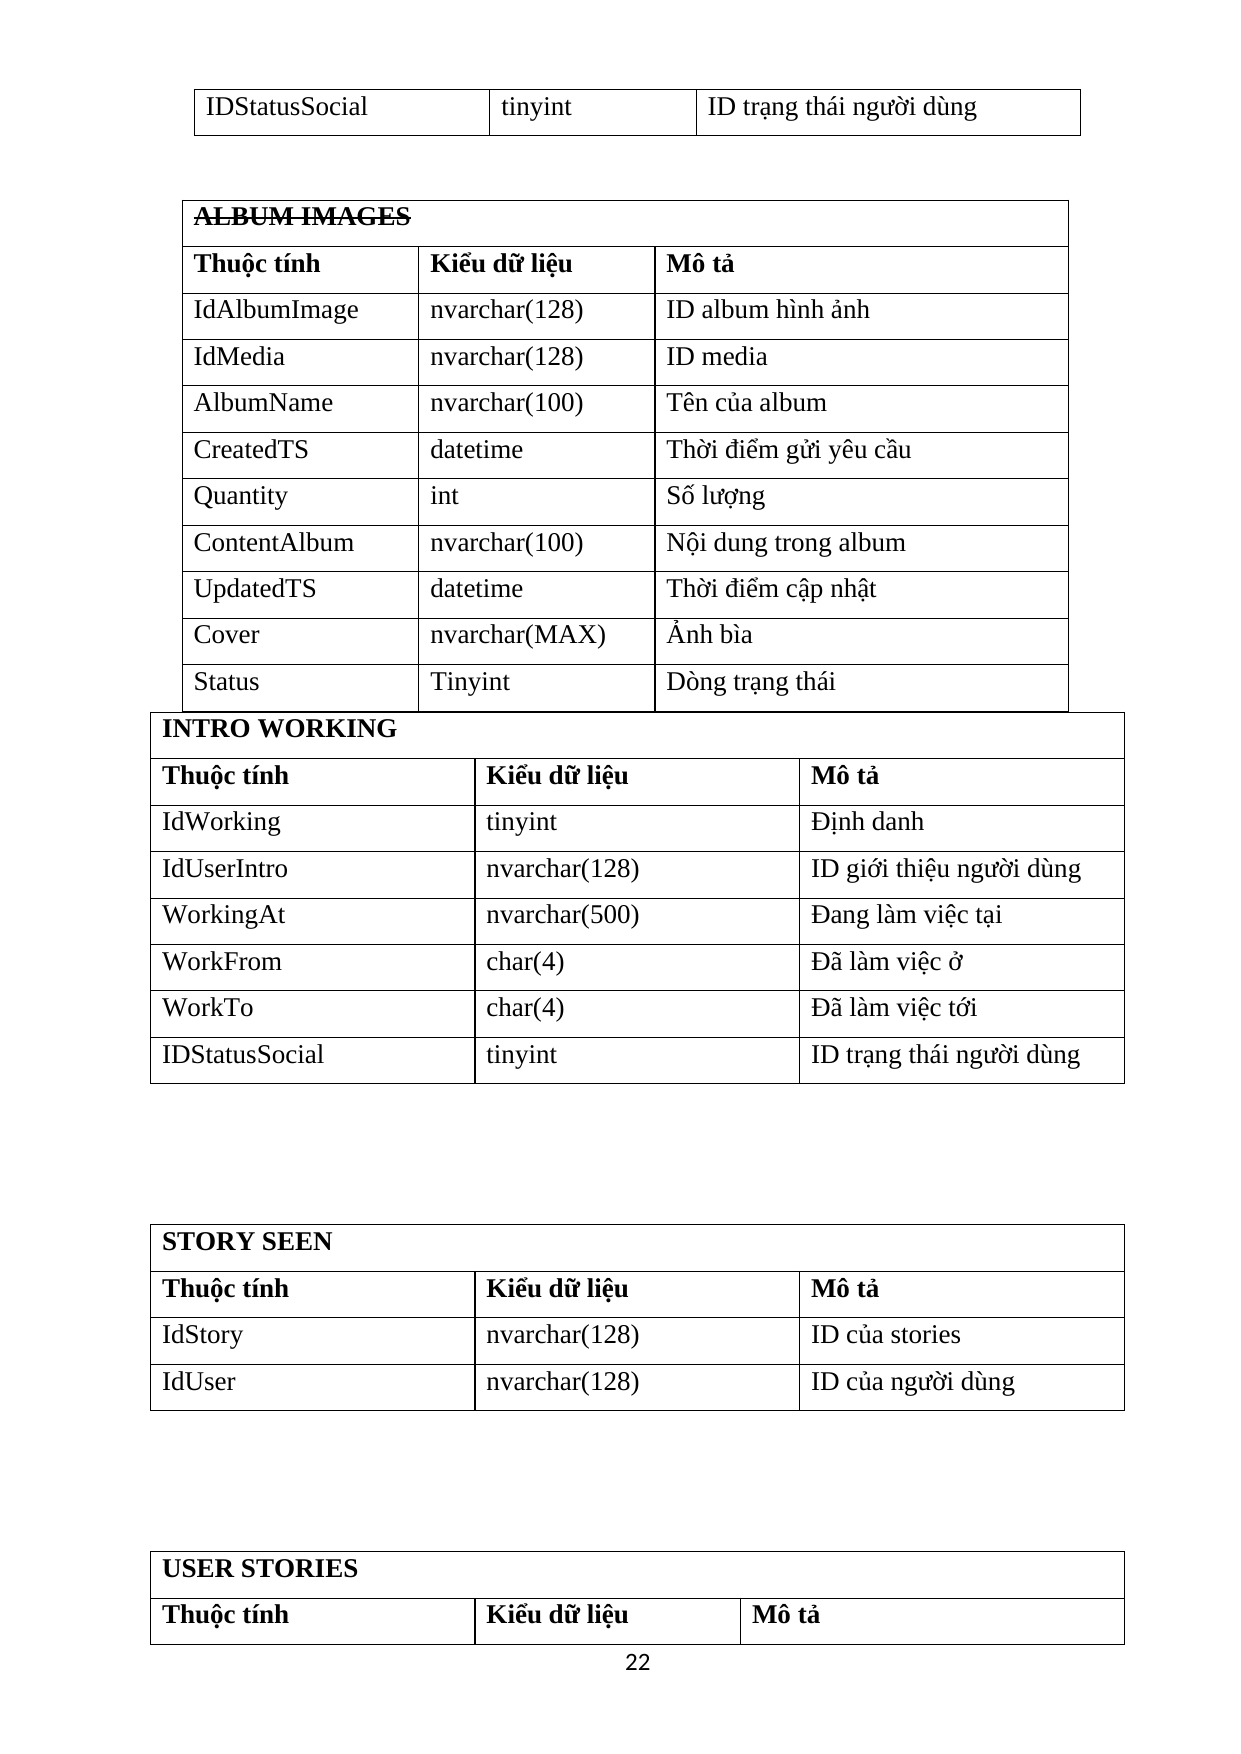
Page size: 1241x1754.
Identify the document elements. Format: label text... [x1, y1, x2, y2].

table_cell Tinyint [419, 665, 654, 711]
table_cell ID trạng thái người dùng [800, 1038, 1124, 1083]
table_cell IdWorking [151, 806, 474, 851]
table_cell IdMedia [183, 340, 418, 385]
table_cell tinyint [476, 806, 799, 851]
table_cell datetime [419, 572, 654, 618]
table_cell Mô tả [741, 1599, 1124, 1644]
table_cell ID của stories [800, 1318, 1124, 1364]
table_header INTRO WORKING [151, 713, 1124, 758]
table_cell WorkTo [151, 991, 474, 1037]
table_cell Số lượng [656, 479, 1068, 525]
table_cell Kiểu dữ liệu [476, 1599, 740, 1644]
table_cell Đã làm việc tới [800, 991, 1124, 1037]
table_cell ID giới thiệu người dùng [800, 852, 1124, 897]
table_cell Ảnh bìa [656, 619, 1068, 664]
table_cell Định danh [800, 806, 1124, 851]
table_cell WorkingAt [151, 899, 474, 944]
table_cell Kiểu dữ liệu [476, 759, 799, 804]
table_cell ContentAlbum [183, 526, 418, 571]
table_cell nvarchar(MAX) [419, 619, 654, 664]
table_cell datetime [419, 433, 654, 478]
table_header USER STORIES [151, 1552, 1124, 1598]
table_cell ID của người dùng [800, 1365, 1124, 1410]
table_cell IdStory [151, 1318, 474, 1364]
table_cell Thời điểm cập nhật [656, 572, 1068, 618]
table_cell char(4) [476, 991, 799, 1037]
table_cell Status [183, 665, 418, 711]
table_cell Kiểu dữ liệu [419, 247, 654, 292]
table_cell Thời điểm gửi yêu cầu [656, 433, 1068, 478]
table_cell Tên của album [656, 386, 1068, 432]
table_cell nvarchar(128) [476, 852, 799, 897]
table_cell ID media [656, 340, 1068, 385]
table_cell nvarchar(128) [476, 1365, 799, 1410]
table_cell IdAlbumImage [183, 294, 418, 339]
table_header ALBUM IMAGES [183, 201, 1068, 246]
table_cell IdUserIntro [151, 852, 474, 897]
table_cell Mô tả [800, 759, 1124, 804]
table_cell Kiểu dữ liệu [476, 1272, 799, 1317]
table_header STORY SEEN [151, 1225, 1124, 1271]
table_cell IDStatusSocial [151, 1038, 474, 1083]
table_cell Mô tả [656, 247, 1068, 292]
table_cell Đang làm việc tại [800, 899, 1124, 944]
table_cell AlbumName [183, 386, 418, 432]
table_cell Đã làm việc ở [800, 945, 1124, 990]
table_cell Cover [183, 619, 418, 664]
table_cell Thuộc tính [151, 1599, 474, 1644]
table_cell tinyint [490, 90, 696, 135]
table_cell ID trạng thái người dùng [697, 90, 1080, 135]
table_cell nvarchar(100) [419, 526, 654, 571]
table_cell Nội dung trong album [656, 526, 1068, 571]
table_cell nvarchar(100) [419, 386, 654, 432]
table_cell Thuộc tính [151, 1272, 474, 1317]
table_cell Thuộc tính [183, 247, 418, 292]
table_cell nvarchar(128) [476, 1318, 799, 1364]
table_cell nvarchar(128) [419, 340, 654, 385]
table_cell IDStatusSocial [195, 90, 489, 135]
table_cell CreatedTS [183, 433, 418, 478]
table_cell nvarchar(500) [476, 899, 799, 944]
table_cell IdUser [151, 1365, 474, 1410]
table_cell UpdatedTS [183, 572, 418, 618]
table_cell ID album hình ảnh [656, 294, 1068, 339]
table_cell WorkFrom [151, 945, 474, 990]
table_cell Mô tả [800, 1272, 1124, 1317]
table_cell Thuộc tính [151, 759, 474, 804]
table_cell int [419, 479, 654, 525]
table_cell Dòng trạng thái [656, 665, 1068, 711]
table_cell char(4) [476, 945, 799, 990]
table_cell nvarchar(128) [419, 294, 654, 339]
table_cell tinyint [476, 1038, 799, 1083]
table_cell Quantity [183, 479, 418, 525]
